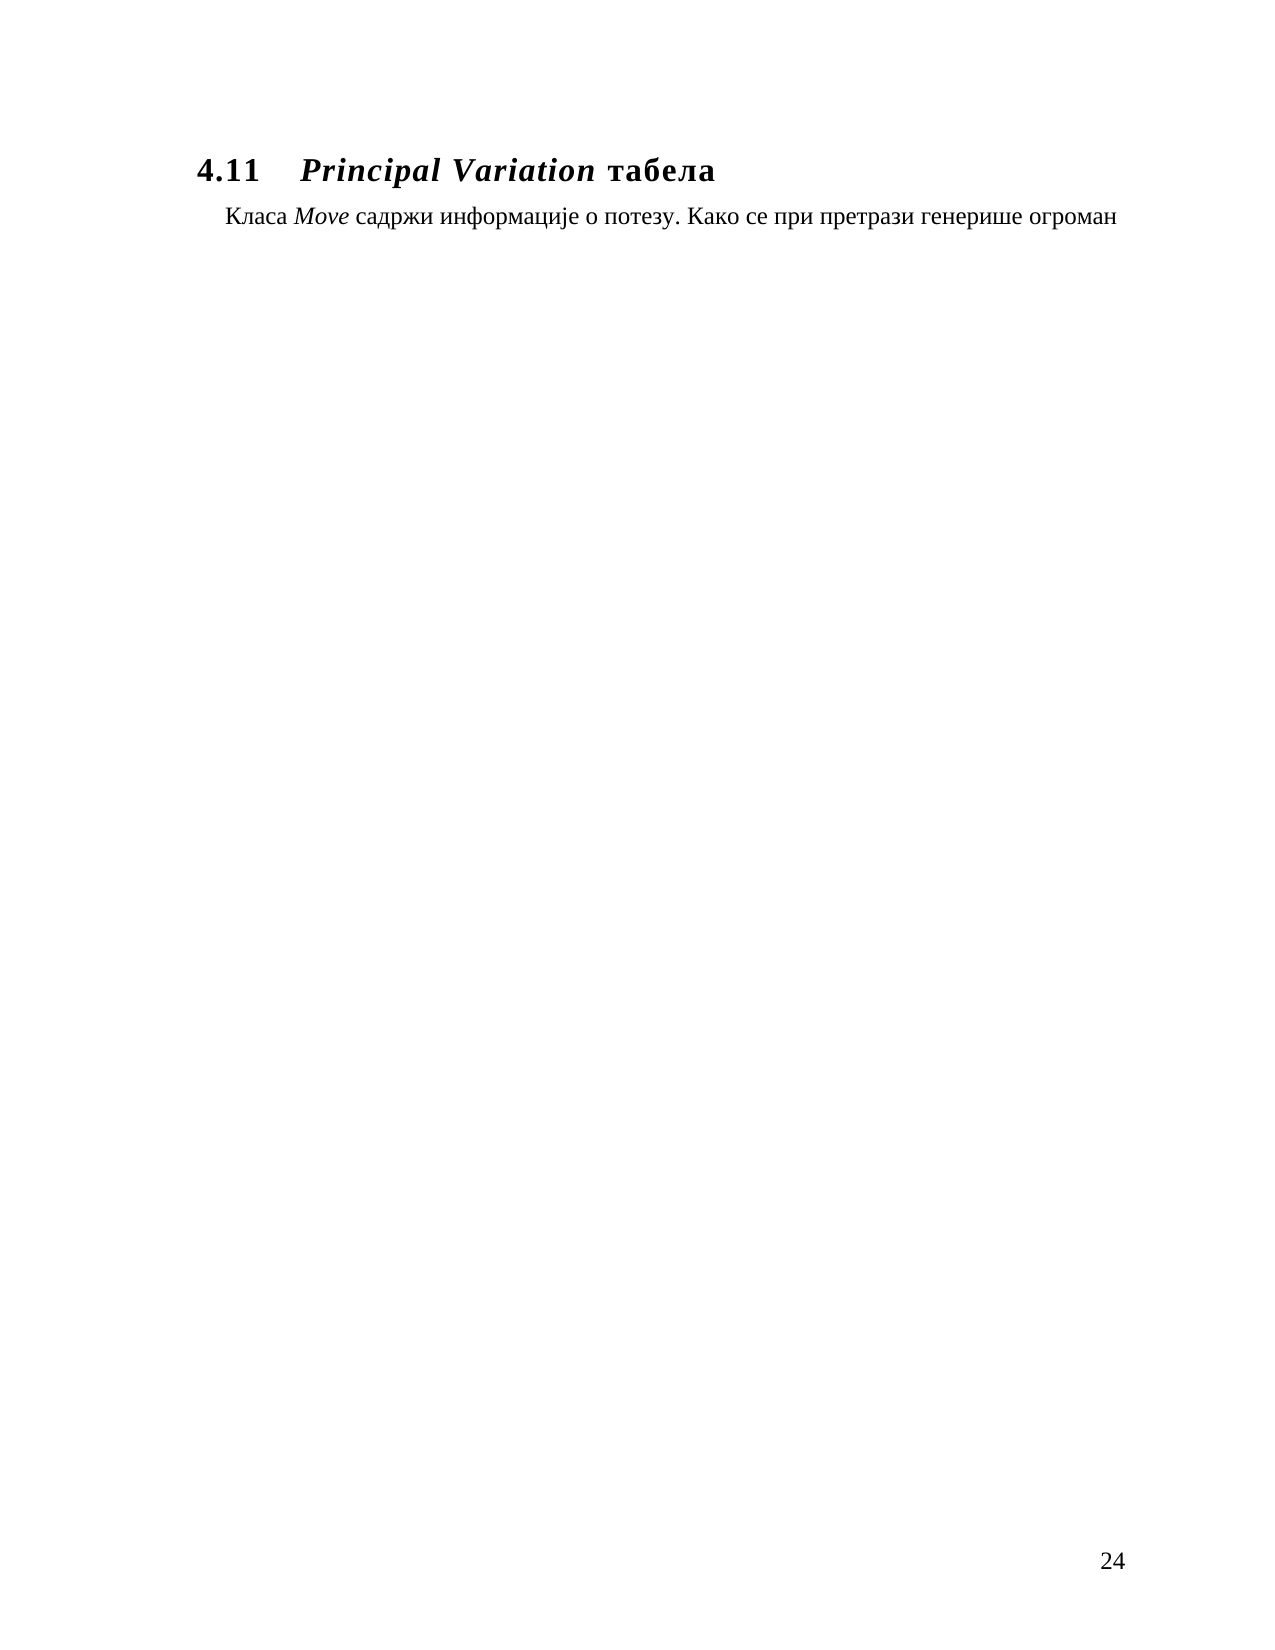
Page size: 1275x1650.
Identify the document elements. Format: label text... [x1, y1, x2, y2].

text Класа Move садржи информације о потезу. Како се при претрази генерише огроман [150, 201, 1125, 229]
subtitle Principal Variation табела [197, 150, 1125, 188]
